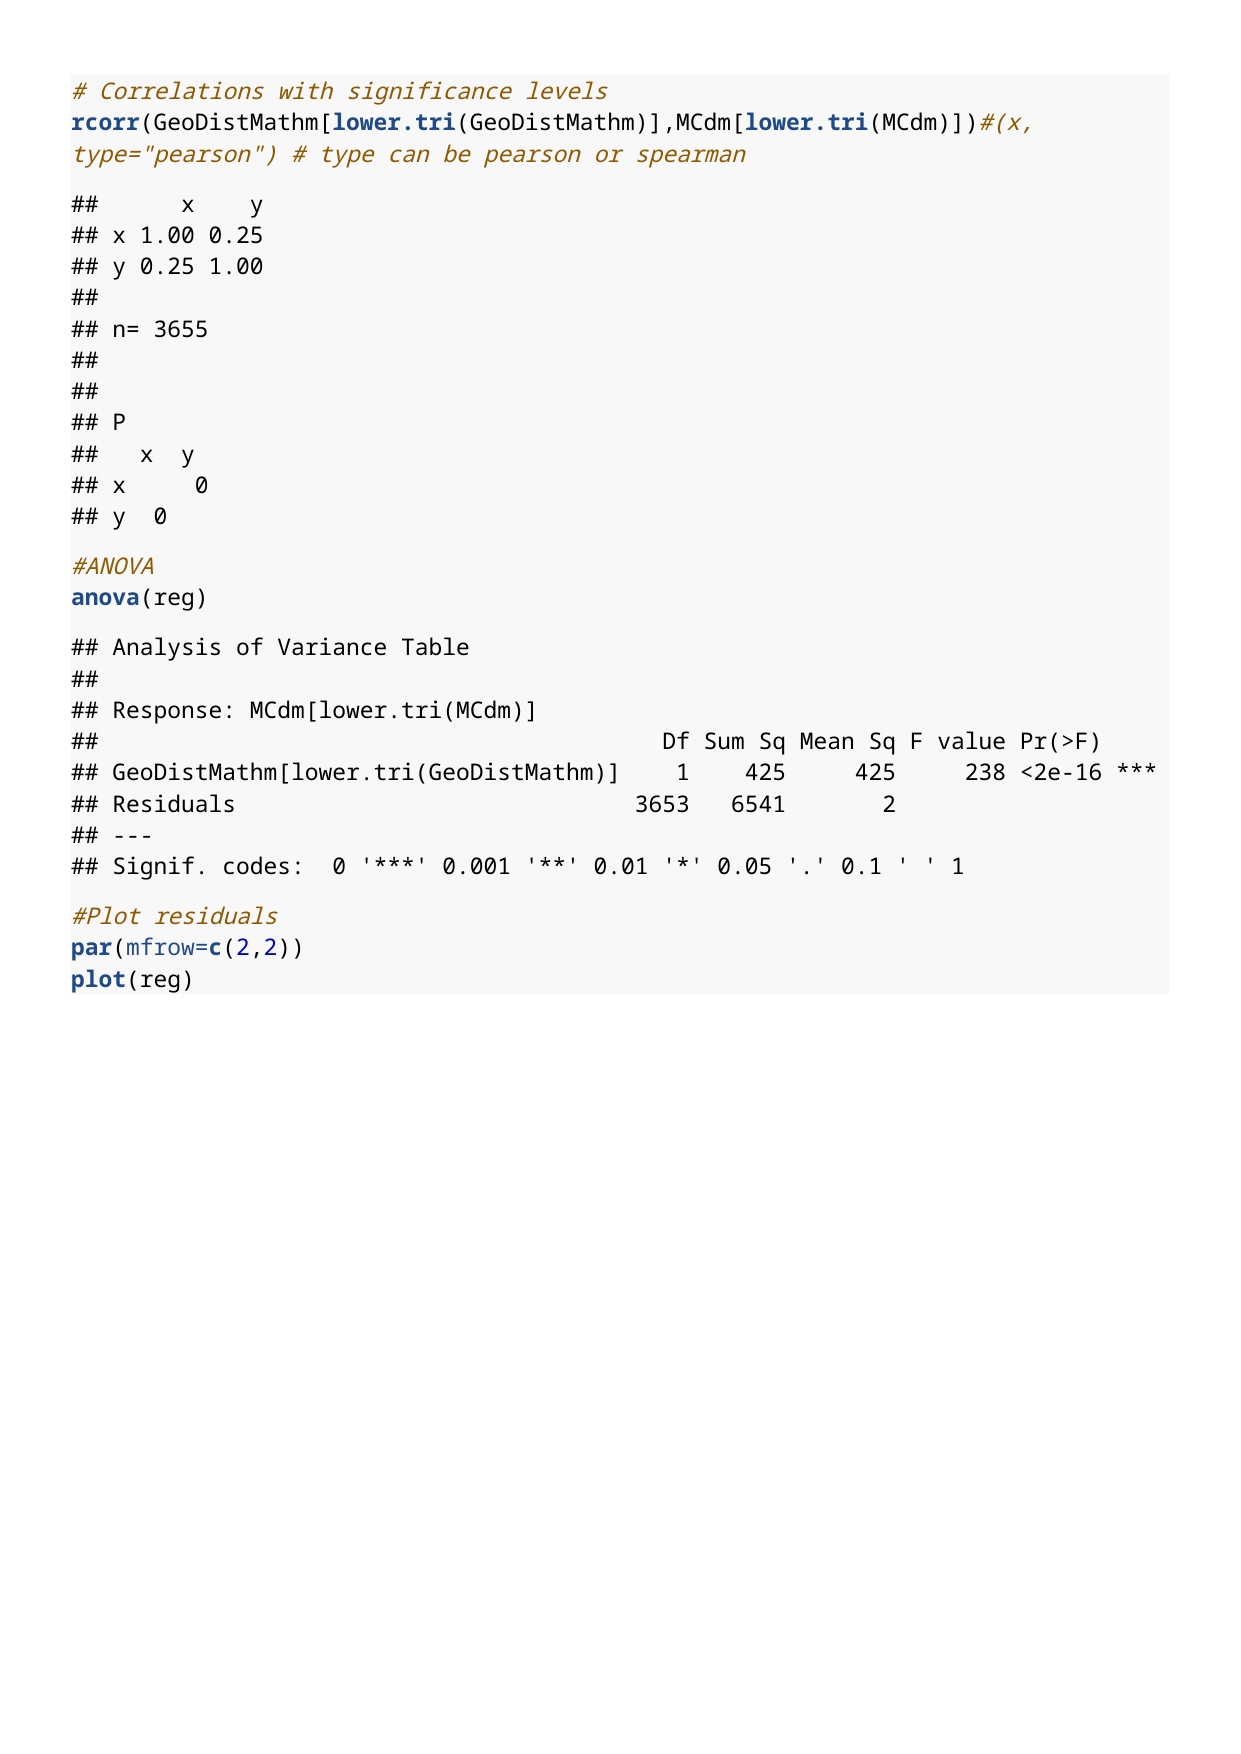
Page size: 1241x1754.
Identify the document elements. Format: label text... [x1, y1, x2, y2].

text #Plot residuals par(mfrow=c(2,2)) plot(reg) [71, 900, 1169, 994]
text #ANOVA anova(reg) [153, 550, 1169, 612]
text ## x y ## x 1.00 0.25 ## y 0.25 1.00 ## ## n= 3655 ## ## ## P ## x y ## x 0 ## y 0 [71, 187, 1169, 531]
text ## Analysis of Variance Table ## ## Response: MCdm[lower.tri(MCdm)] ## Df Sum Sq Mean Sq F value Pr(>F) ## GeoDistMathm[lower.tri(GeoDistMathm)] 1 425 425 238 <2e-16 *** ## Residuals 3653 6541 2 ## --- ## Signif. codes: 0 '***' 0.001 '**' 0.01 '*' 0.05 '.' 0.1 ' ' 1 [71, 631, 1169, 881]
text # Correlations with significance levels rcorr(GeoDistMathm[lower.tri(GeoDistMathm)],MCdm[lower.tri(MCdm)])#(x, type="pearson") # type can be pearson or spearman [71, 75, 1169, 169]
